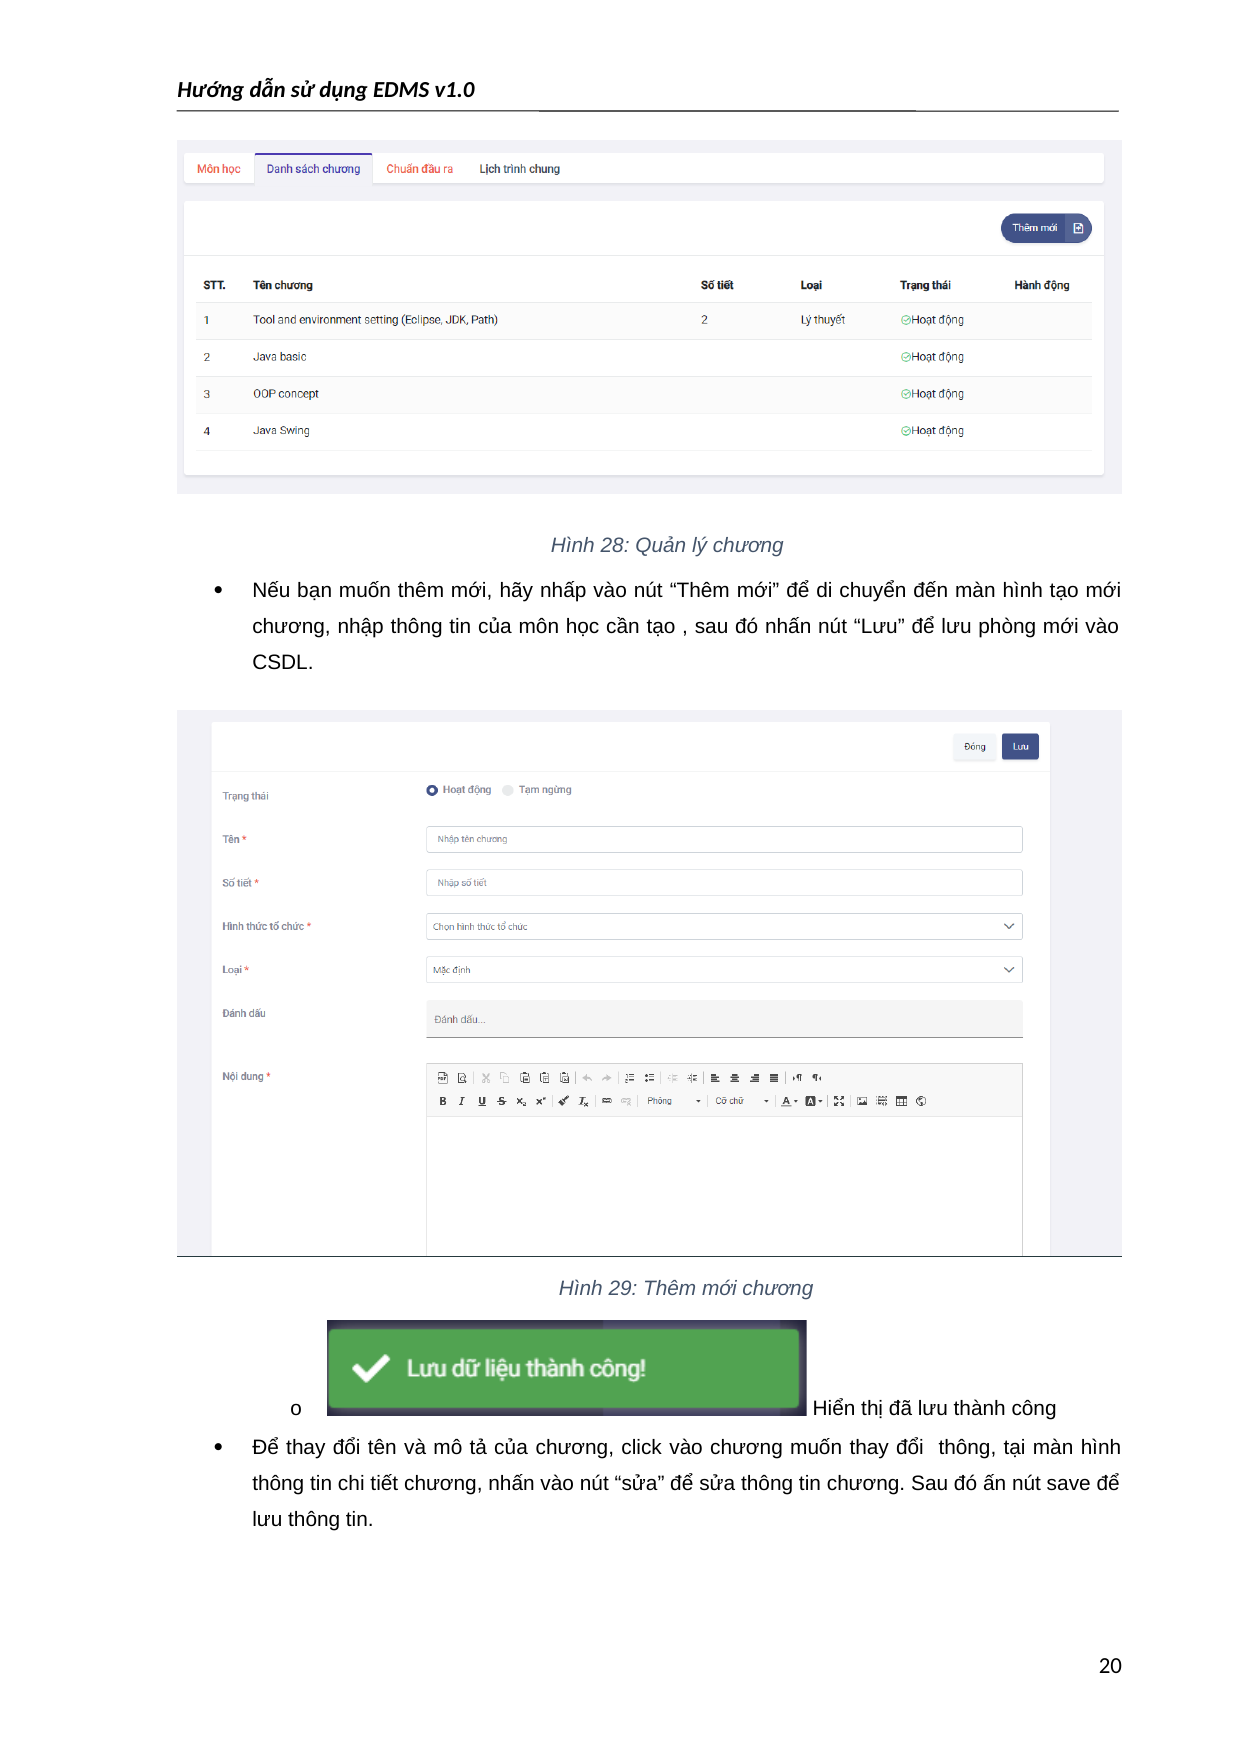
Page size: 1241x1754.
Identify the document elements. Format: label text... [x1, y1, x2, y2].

picture [327, 1320, 807, 1416]
text Hình 3.4.1 : Quản lý chương [214, 533, 1122, 557]
picture [177, 140, 1122, 494]
text Hình 3.4.2 : Thêm mới chương [252, 1275, 1122, 1299]
list Để thay đổi tên và mô tả của chương, click vào chương muốn thay đổi thông, tại màn hình thông tin chi tiết chương, nhấn vào nút “sửa” để sửa thông tin chương. Sau đó ấn nút save để lưu thông tin. [214, 1434, 1122, 1531]
picture [177, 710, 1122, 1257]
list Nếu bạn muốn thêm mới, hãy nhấp vào nút “Thêm mới” để di chuyển đến màn hình tạo mới chương, nhập thông tin của môn học cần tạo , sau đó nhấn nút “Lưu” để lưu phòng mới vào CSDL. [214, 577, 1122, 673]
